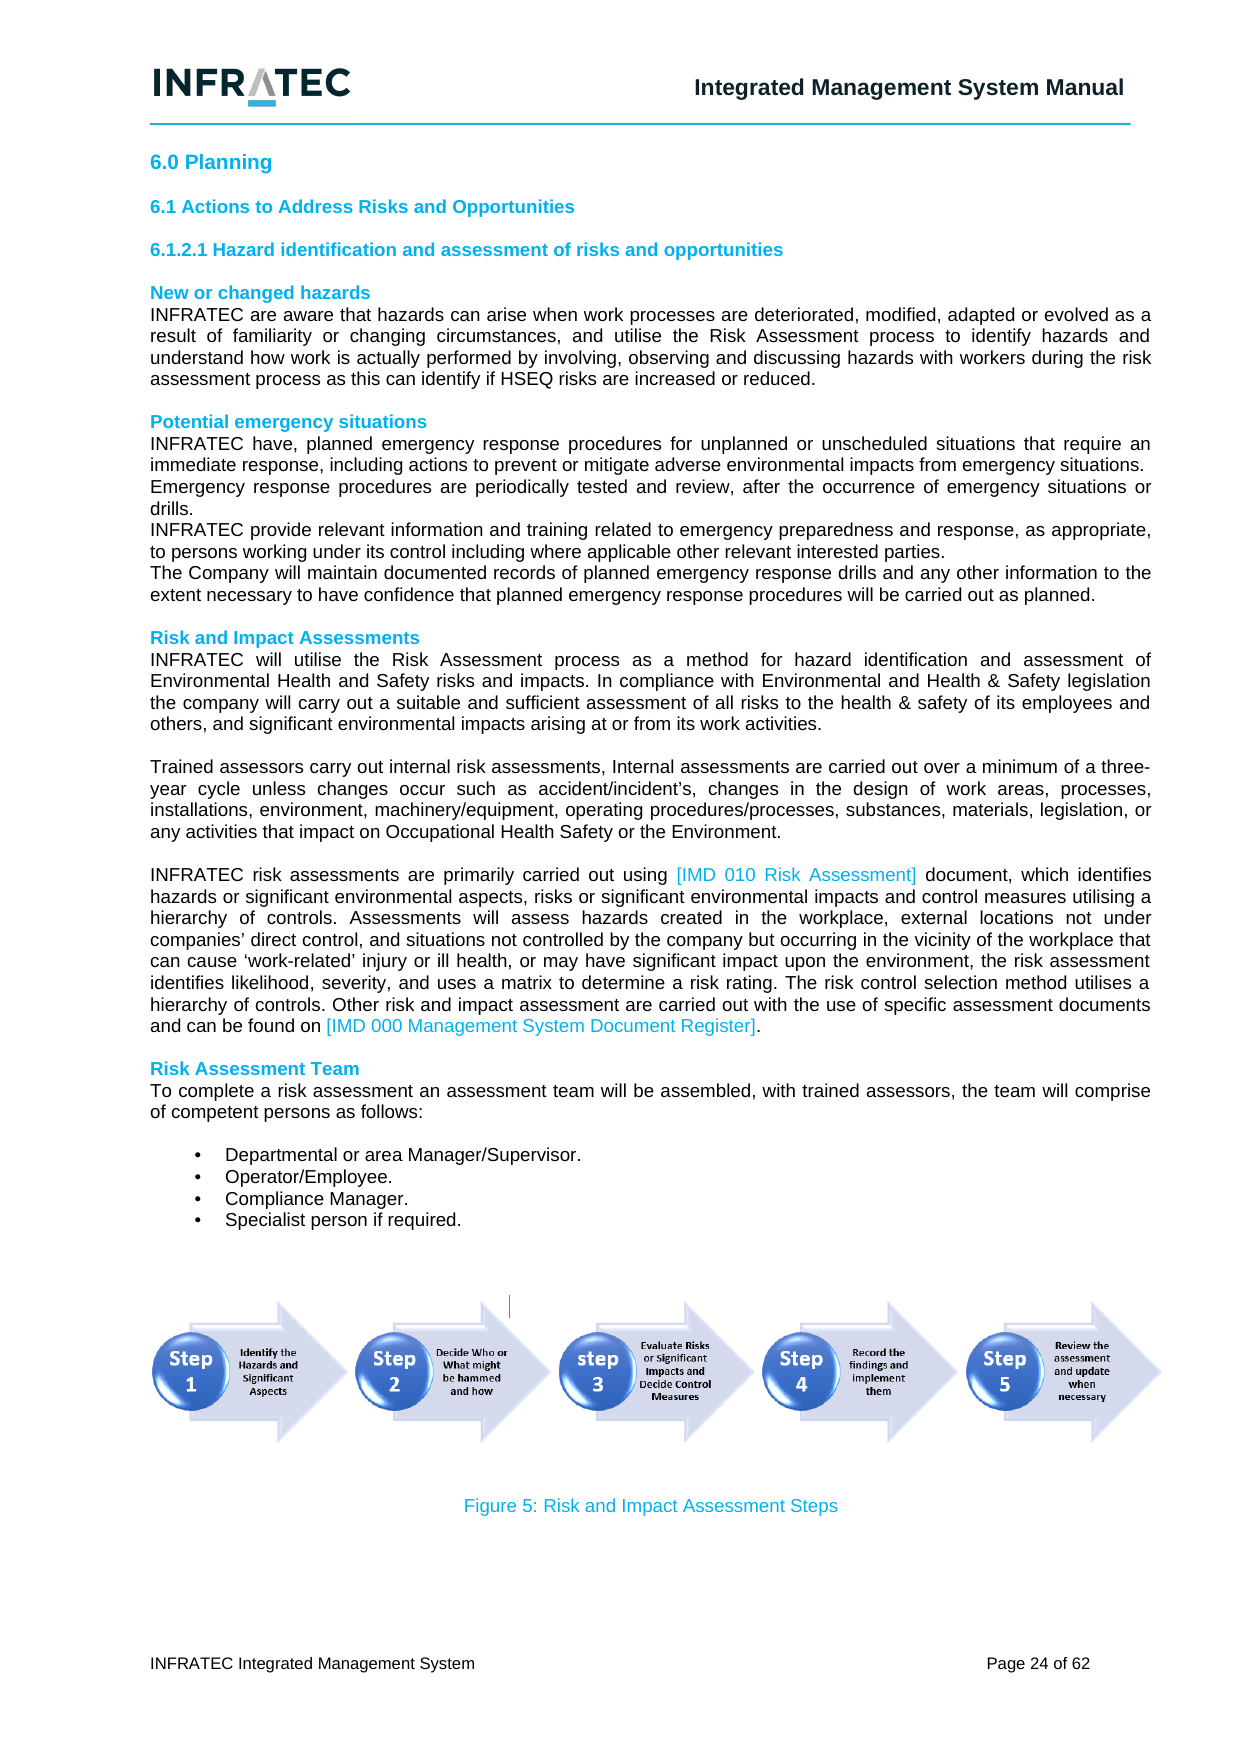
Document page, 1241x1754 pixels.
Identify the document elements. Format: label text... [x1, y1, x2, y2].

text The Company will maintain documented records of planned emergency response drills and any other information to the extent necessary to have confidence that planned emergency response procedures will be carried out as planned. [150, 562, 1152, 605]
text Trained assessors carry out internal risk assessments, Internal assessments are carried out over a minimum of a three-year cycle unless changes occur such as accident/incident’s, changes in the design of work areas, processes, installations, environment, machinery/equipment, operating procedures/processes, substances, materials, legislation, or any activities that impact on Occupational Health Safety or the Environment. [150, 756, 1152, 842]
text INFRATEC risk assessments are primarily carried out using [IMD 010 Risk Assessment] document, which identifies hazards or significant environmental aspects, risks or significant environmental impacts and control measures utilising a hierarchy of controls. Assessments will assess hazards created in the workplace, external locations not under companies’ direct control, and situations not controlled by the company but occurring in the vicinity of the workplace that can cause ‘work-related’ injury or ill health, or may have significant impact upon the environment, the risk assessment identifies likelihood, severity, and uses a matrix to determine a risk rating. The risk control selection method utilises a hierarchy of controls. Other risk and impact assessment are carried out with the use of specific assessment documents and can be found on [IMD 000 Management System Document Register]. [150, 864, 1152, 1036]
text To complete a risk assessment an assessment team will be assembled, with trained assessors, the team will comprise of competent persons as follows: [150, 1079, 1152, 1123]
text Risk Assessment Team [150, 1058, 1152, 1079]
text Potential emergency situations [150, 411, 1152, 433]
text Emergency response procedures are periodically tested and review, after the occurrence of emergency situations or drills. [150, 476, 1152, 519]
picture [150, 1295, 1167, 1452]
text Risk and Impact Assessments [150, 627, 1152, 648]
text INFRATEC are aware that hazards can arise when work processes are deteriorated, modified, adapted or evolved as a result of familiarity or changing circumstances, and utilise the Risk Assessment process to identify hazards and understand how work is actually performed by involving, observing and discussing hazards with workers during the risk assessment process as this can identify if HSEQ risks are increased or reduced. [150, 303, 1152, 389]
text • Departmental or area Manager/Supervisor. [150, 1144, 1152, 1166]
text INFRATEC provide relevant information and training related to emergency preparedness and response, as appropriate, to persons working under its control including where applicable other relevant interested parties. [150, 519, 1152, 562]
text • Specialist person if required. [150, 1209, 1152, 1231]
text INFRATEC have, planned emergency response procedures for unplanned or unscheduled situations that require an immediate response, including actions to prevent or mitigate adverse environmental impacts from emergency situations. [150, 433, 1152, 476]
text 6.0 Planning [150, 150, 1152, 174]
text • Compliance Manager. [150, 1187, 1152, 1209]
text • Operator/Employee. [150, 1166, 1152, 1187]
text 6.1 Actions to Address Risks and Opportunities [150, 196, 1152, 217]
text Figure 5: Risk and Impact Assessment Steps [150, 1495, 1152, 1516]
text INFRATEC will utilise the Risk Assessment process as a method for hazard identification and assessment of Environmental Health and Safety risks and impacts. In compliance with Environmental and Health & Safety legislation the company will carry out a suitable and sufficient assessment of all risks to the health & safety of its employees and others, and significant environmental impacts arising at or from its work activities. [150, 648, 1152, 734]
text 6.1.2.1 Hazard identification and assessment of risks and opportunities [150, 239, 1152, 260]
text New or changed hazards [150, 282, 1152, 303]
